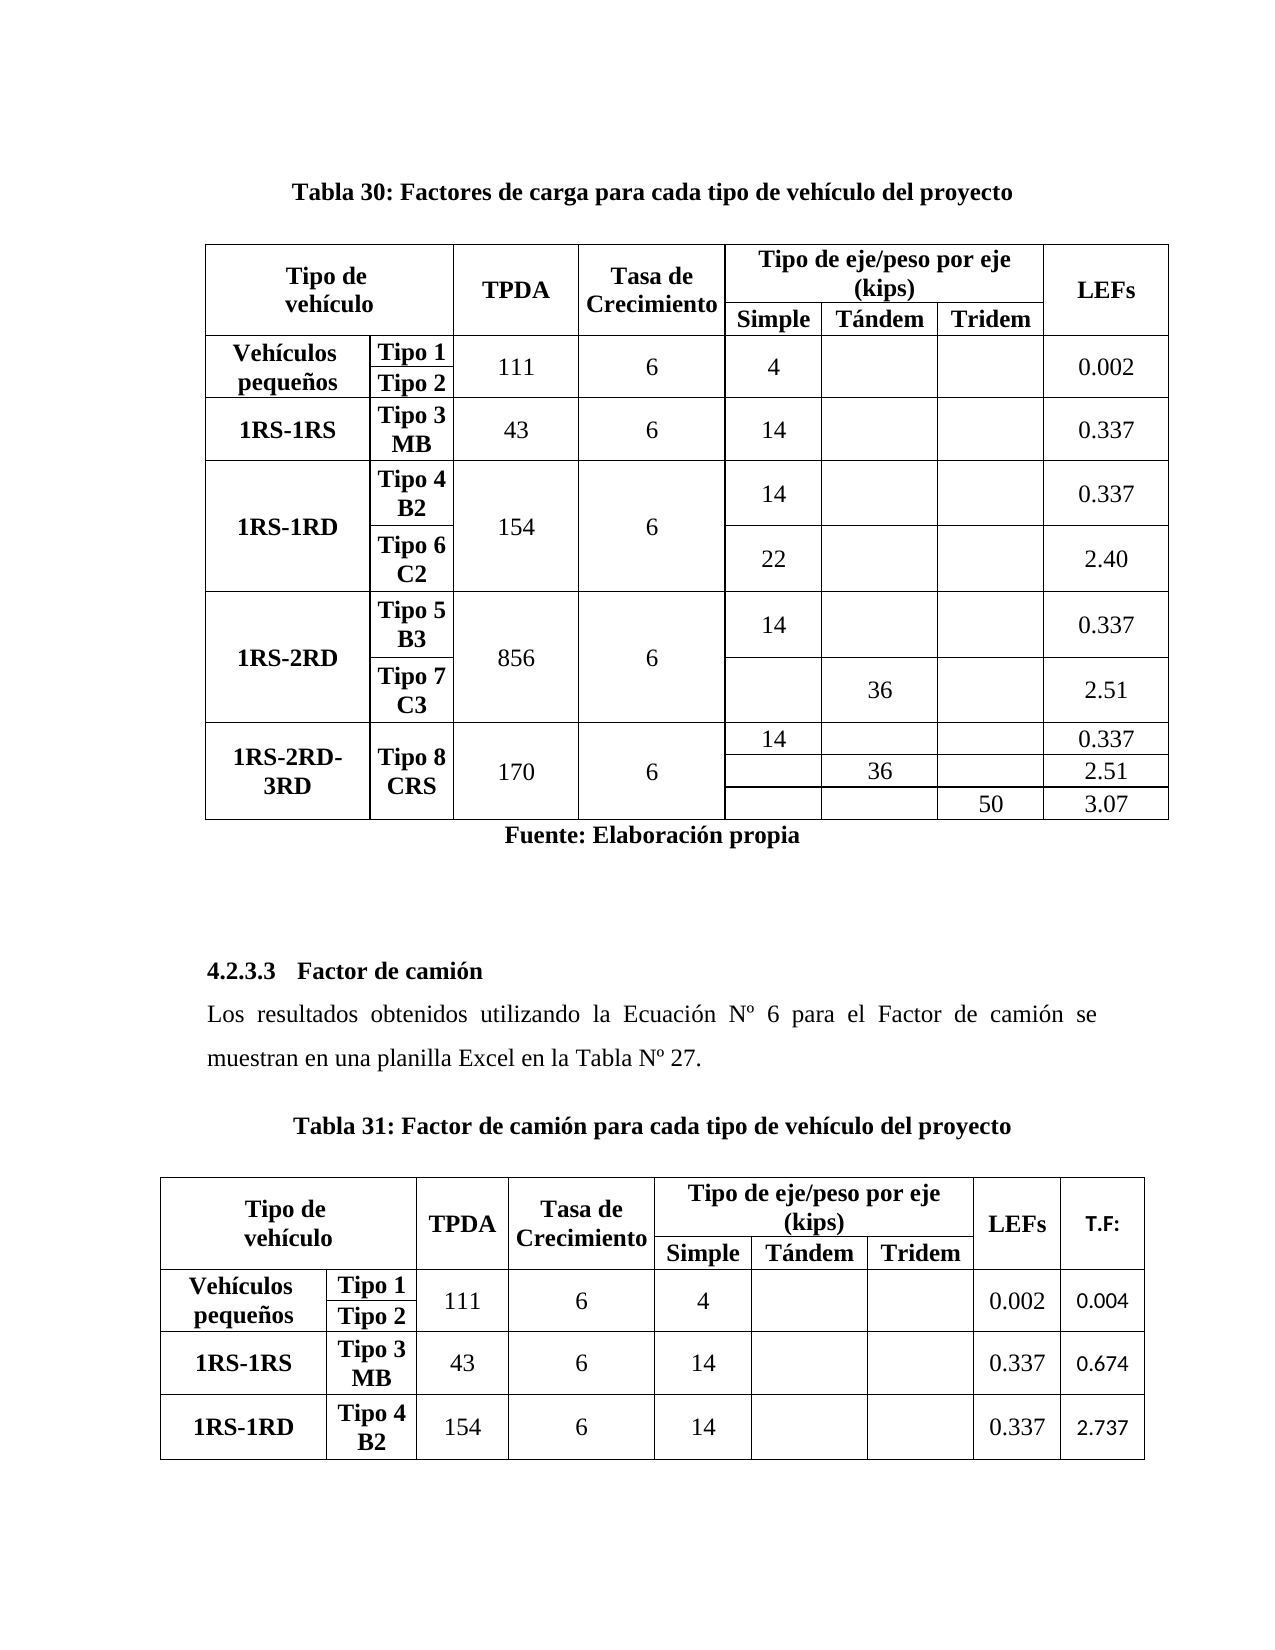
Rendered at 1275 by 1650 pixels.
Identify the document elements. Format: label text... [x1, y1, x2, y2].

table_cell 4 [726, 336, 821, 397]
table_cell Tipo 8 CRS [371, 723, 453, 819]
table_cell Vehículos pequeños [206, 336, 369, 397]
table_header LEFs [1044, 245, 1168, 335]
table_cell 2.40 [1044, 526, 1168, 591]
table_header T.F: [1061, 1178, 1144, 1268]
table_header Tipo de vehículo [161, 1178, 416, 1268]
table_header Tasa de Crecimiento [509, 1178, 654, 1268]
table_cell 0.002 [974, 1270, 1060, 1331]
table_cell 1RS-2RD [206, 592, 369, 722]
table_cell 6 [509, 1395, 654, 1459]
table_cell Tipo 2 [327, 1301, 416, 1331]
table_cell [822, 336, 937, 397]
table_cell 0.337 [1044, 461, 1168, 525]
table_header Tipo de eje/peso por eje (kips) [726, 245, 1043, 302]
table_cell Tándem [822, 303, 937, 335]
table_cell [938, 755, 1043, 786]
table_header Tasa de Crecimiento [579, 245, 724, 335]
table_cell 6 [579, 336, 724, 397]
text Tabla 30: Factores de carga para cada tipo de vehículo del proyecto [207, 177, 1098, 206]
table_header TPDA [454, 245, 578, 335]
table_cell [938, 723, 1043, 753]
text Fuente: Elaboración propia [207, 820, 1098, 849]
table_cell 6 [509, 1270, 654, 1331]
table_cell 1RS-1RD [206, 461, 369, 591]
table_cell 22 [726, 526, 821, 591]
table_cell 0.674 [1061, 1332, 1144, 1393]
table_cell [726, 658, 821, 722]
table_cell Tridem [868, 1237, 973, 1268]
table_cell 1RS-1RD [161, 1395, 326, 1459]
table_cell 0.337 [1044, 723, 1168, 753]
table_cell 111 [417, 1270, 508, 1331]
table_cell 50 [938, 788, 1043, 819]
table_header TPDA [417, 1178, 508, 1268]
table_cell 14 [655, 1395, 751, 1459]
table_cell Tipo 7 C3 [371, 658, 453, 722]
table_cell Tipo 1 [327, 1270, 416, 1300]
table_cell 14 [726, 398, 821, 460]
table_cell [752, 1395, 867, 1459]
table_cell Tipo 2 [371, 367, 453, 397]
table_cell [938, 461, 1043, 525]
table_cell Vehículos pequeños [161, 1270, 326, 1331]
table_cell 2.737 [1061, 1395, 1144, 1459]
table_cell 1RS-2RD-3RD [206, 723, 369, 819]
table_cell [822, 788, 937, 819]
table_cell [726, 755, 821, 786]
table_cell 14 [655, 1332, 751, 1393]
text Los resultados obtenidos utilizando la Ecuación Nº 6 para el Factor de camión se muestran en una planilla Excel en la Tabla Nº 27. [207, 999, 1098, 1071]
table_cell 14 [726, 723, 821, 753]
table_cell 14 [726, 461, 821, 525]
table_cell Tándem [752, 1237, 867, 1268]
table_cell 1RS-1RS [206, 398, 369, 460]
table_cell 2.51 [1044, 755, 1168, 786]
text Tabla 31: Factor de camión para cada tipo de vehículo del proyecto [207, 1111, 1098, 1139]
table_cell 0.337 [1044, 398, 1168, 460]
table_cell 0.337 [974, 1395, 1060, 1459]
table_cell [868, 1270, 973, 1331]
table_cell Tipo 4 B2 [371, 461, 453, 525]
table_cell [752, 1332, 867, 1393]
table_header Tipo de vehículo [206, 245, 453, 335]
table_cell [938, 526, 1043, 591]
table_cell Tipo 5 B3 [371, 592, 453, 657]
table_cell 0.337 [974, 1332, 1060, 1393]
table_cell 43 [454, 398, 578, 460]
table_header Tipo de eje/peso por eje (kips) [655, 1178, 973, 1236]
table_cell 4 [655, 1270, 751, 1331]
table_cell 14 [726, 592, 821, 657]
table_cell Simple [655, 1237, 751, 1268]
table_cell 856 [454, 592, 578, 722]
table_cell 6 [579, 592, 724, 722]
table_cell Tipo 3 MB [371, 398, 453, 460]
table_cell 0.337 [1044, 592, 1168, 657]
table_cell [822, 723, 937, 753]
table_cell 2.51 [1044, 658, 1168, 722]
table_cell [822, 526, 937, 591]
table_cell [938, 658, 1043, 722]
table_cell 0.002 [1044, 336, 1168, 397]
table_cell [822, 461, 937, 525]
table_cell Tridem [938, 303, 1043, 335]
table_cell 36 [822, 658, 937, 722]
table_cell [938, 592, 1043, 657]
table_cell 0.004 [1061, 1270, 1144, 1331]
table_cell 43 [417, 1332, 508, 1393]
table_cell 1RS-1RS [161, 1332, 326, 1393]
table_cell Tipo 1 [371, 336, 453, 366]
table_cell 36 [822, 755, 937, 786]
table_cell Simple [726, 303, 821, 335]
table_cell 6 [579, 723, 724, 819]
table_cell 111 [454, 336, 578, 397]
table_cell 6 [509, 1332, 654, 1393]
table_cell 154 [454, 461, 578, 591]
table_cell [752, 1270, 867, 1331]
table_cell 154 [417, 1395, 508, 1459]
table_cell Tipo 3 MB [327, 1332, 416, 1393]
table_cell [868, 1332, 973, 1393]
subtitle Factor de camión [207, 956, 1098, 985]
table_cell [868, 1395, 973, 1459]
table_cell [822, 592, 937, 657]
table_header LEFs [974, 1178, 1060, 1268]
table_cell 3.07 [1044, 788, 1168, 819]
table_cell 6 [579, 398, 724, 460]
table_cell [726, 788, 821, 819]
table_cell 6 [579, 461, 724, 591]
table_cell Tipo 6 C2 [371, 526, 453, 591]
table_cell [938, 398, 1043, 460]
table_cell [938, 336, 1043, 397]
table_cell [822, 398, 937, 460]
table_cell 170 [454, 723, 578, 819]
table_cell Tipo 4 B2 [327, 1395, 416, 1459]
